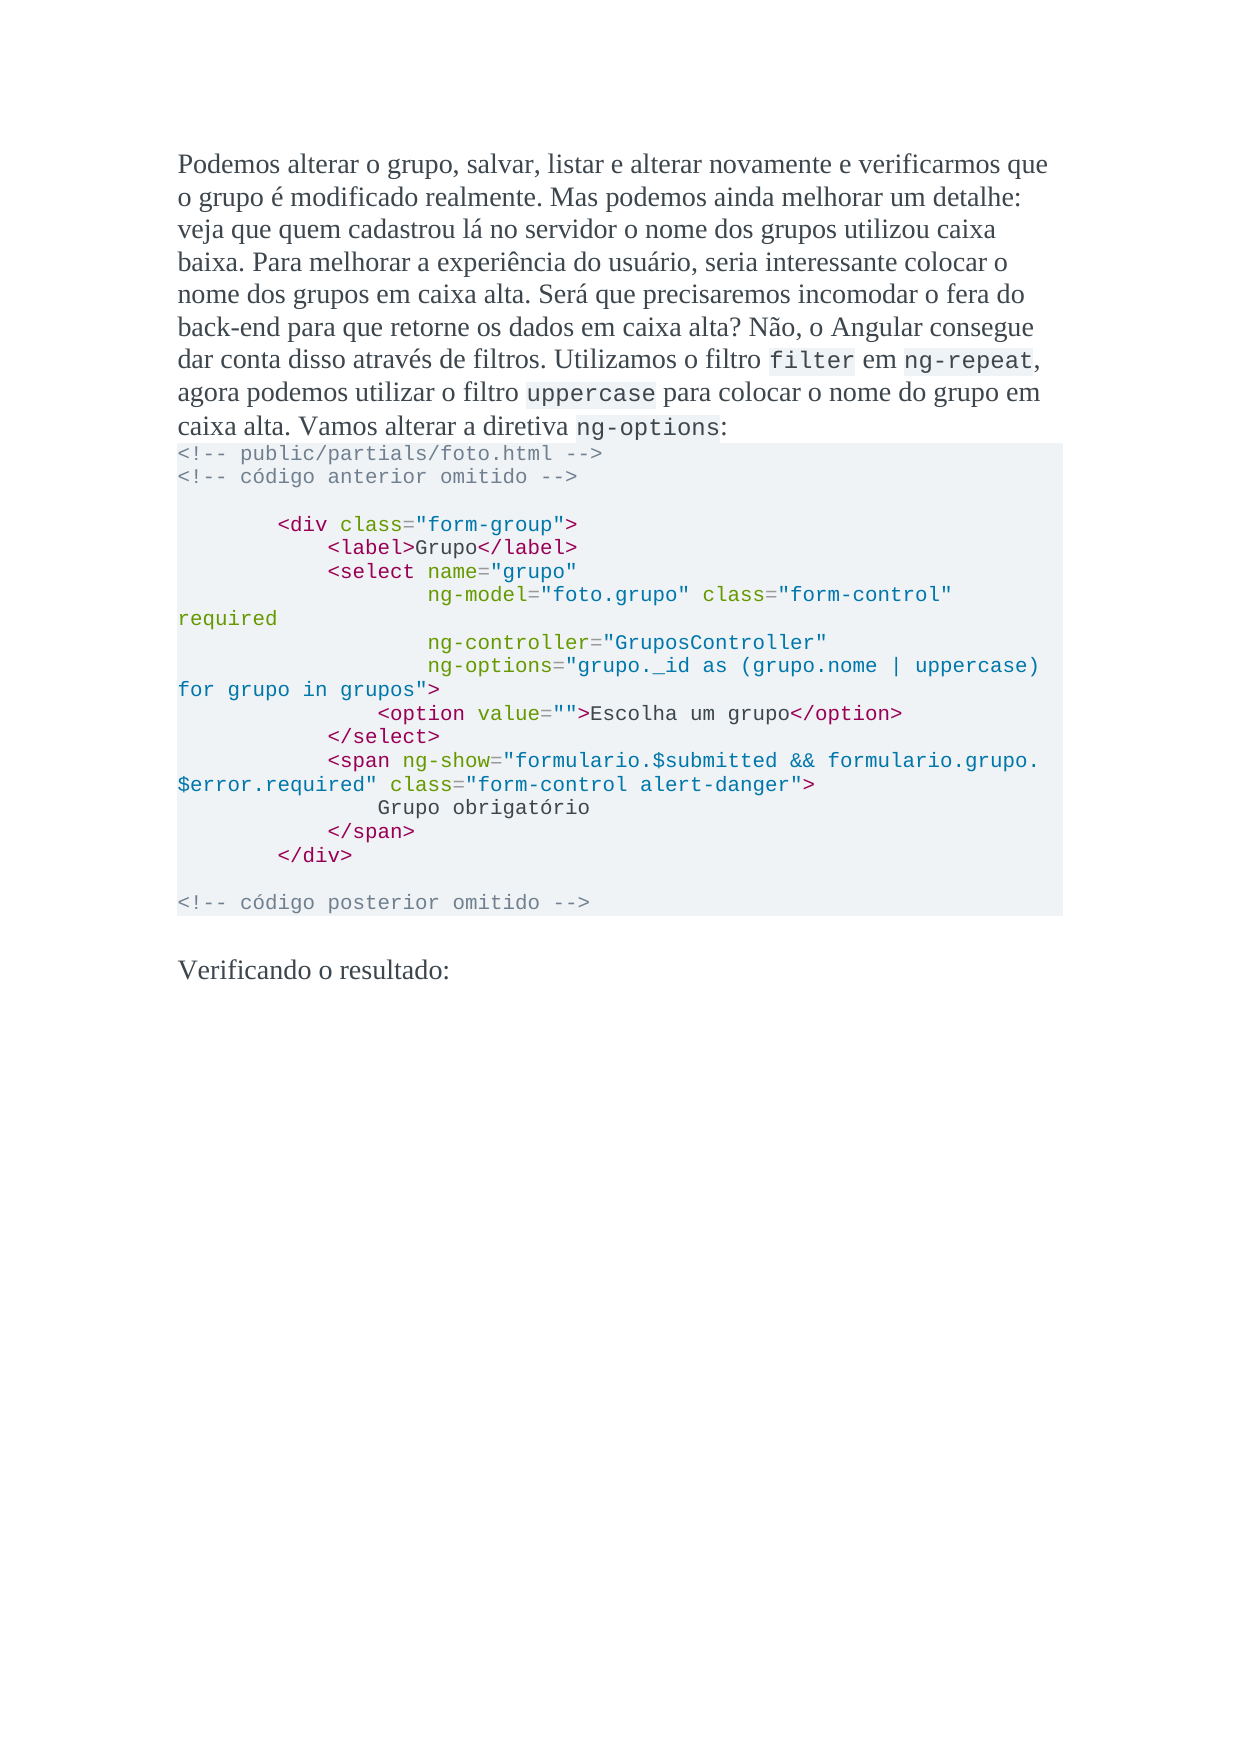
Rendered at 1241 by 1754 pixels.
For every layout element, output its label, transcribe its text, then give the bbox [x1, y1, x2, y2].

text ng-model="foto.grupo" class="form-control" required [177, 584, 1063, 632]
text ng-options="grupo._id as (grupo.nome | uppercase) for grupo in grupos"> [177, 655, 1063, 703]
text <!-- public/partials/foto.html --> [177, 443, 1063, 466]
text <option value="">Escolha um grupo</option> [177, 703, 1063, 726]
text </div> [177, 844, 1063, 868]
text Grupo obrigatório [177, 797, 1063, 821]
text </select> [177, 726, 1063, 750]
text Verificando o resultado: [177, 953, 1063, 985]
text <div class="form-group"> [177, 513, 1063, 537]
text <!-- código anterior omitido --> [177, 466, 1063, 490]
text <span ng-show="formulario.$submitted && formulario.grupo.$error.required" class="form-control alert-danger"> [177, 750, 1063, 797]
text ng-controller="GruposController" [177, 632, 1063, 655]
text <select name="grupo" [177, 561, 1063, 584]
text Podemos alterar o grupo, salvar, listar e alterar novamente e verificarmos que o grupo é modificado realmente. Mas podemos ainda melhorar um detalhe: veja que quem cadastrou lá no servidor o nome dos grupos utilizou caixa baixa. Para melhorar a experiência do usuário, seria interessante colocar o nome dos grupos em caixa alta. Será que precisaremos incomodar o fera do back-end para que retorne os dados em caixa alta? Não, o Angular consegue dar conta disso através de filtros. Utilizamos o filtro filter em ng-repeat, agora podemos utilizar o filtro uppercase para colocar o nome do grupo em caixa alta. Vamos alterar a diretiva ng-options: [177, 148, 1063, 443]
text <!-- código posterior omitido --> [177, 892, 1063, 916]
text <label>Grupo</label> [177, 537, 1063, 561]
text </span> [177, 821, 1063, 844]
